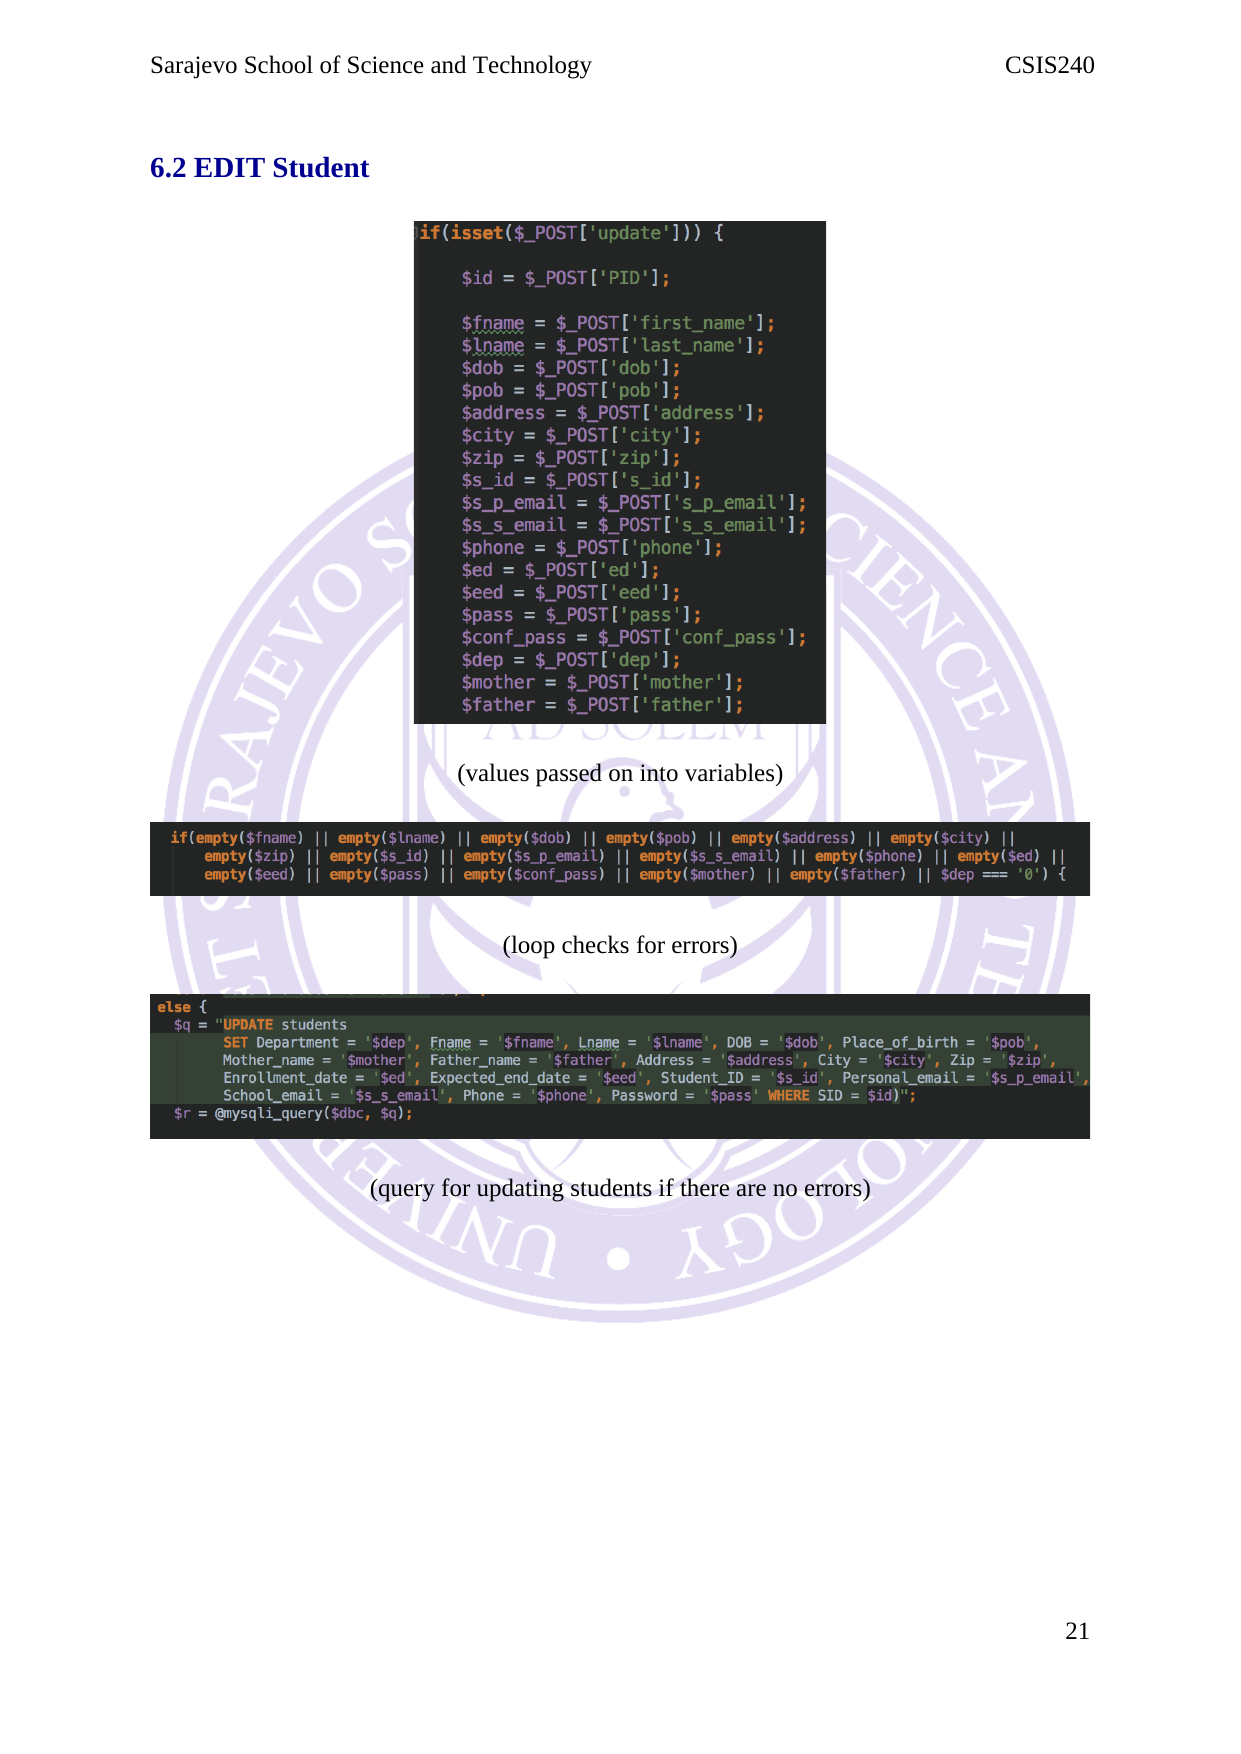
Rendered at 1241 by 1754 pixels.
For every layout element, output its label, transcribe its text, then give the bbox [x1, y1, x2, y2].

picture [150, 994, 1091, 1139]
picture [413, 221, 827, 724]
picture [150, 822, 1091, 896]
text (values passed on into variables) [150, 758, 1090, 787]
subtitle 6.2 EDIT Student [150, 150, 1090, 183]
text (query for updating students if there are no errors) [150, 1173, 1090, 1202]
text (loop checks for errors) [150, 930, 1090, 959]
